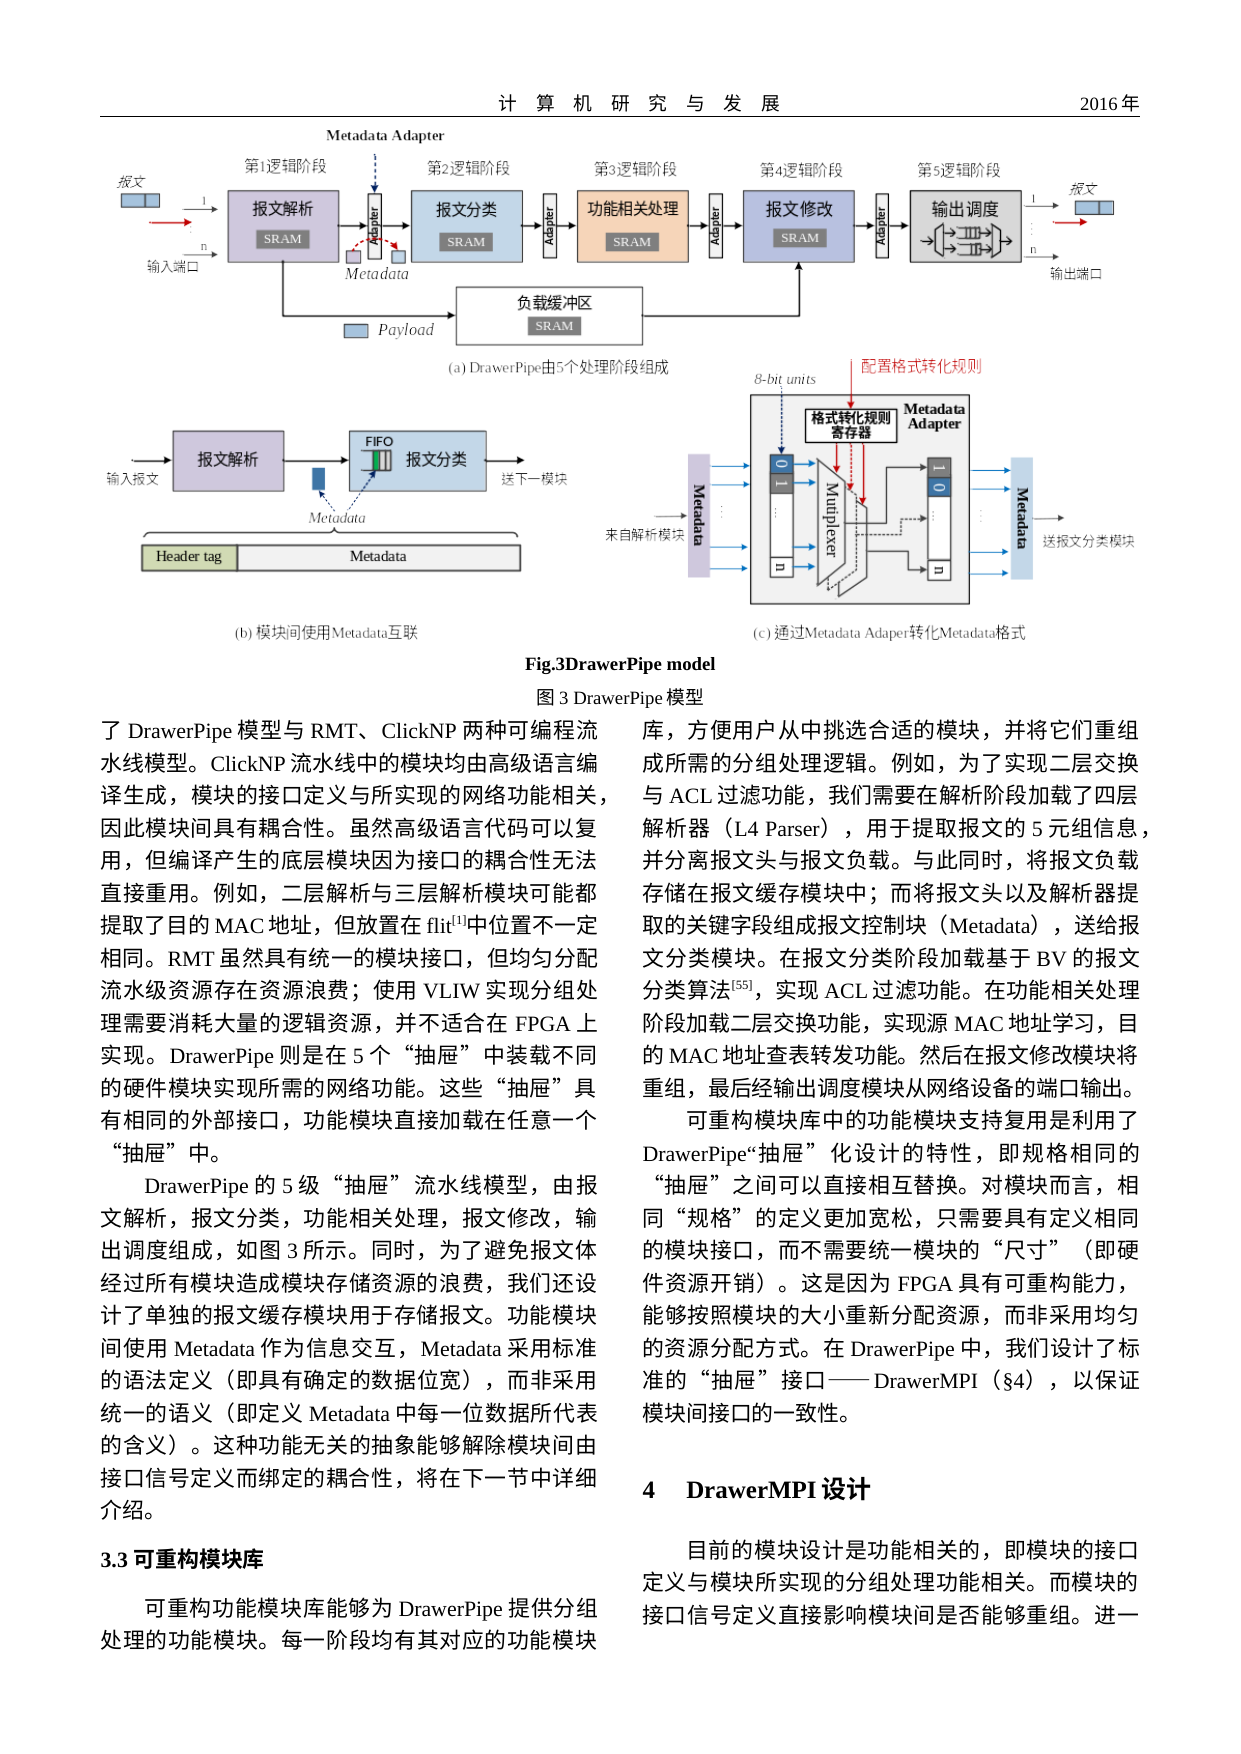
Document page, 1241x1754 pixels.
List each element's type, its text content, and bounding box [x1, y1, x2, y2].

text 图3 DrawerPipe模型 [100, 680, 1140, 713]
subtitle 3.3 可重构模块库 [100, 1541, 598, 1574]
text 可重构功能模块库能够为DrawerPipe提供分组处理的功能模块。每一阶段均有其对应的功能模块库，方便用户从中挑选合适的模块，并将它们重组成所需的分组处理逻辑。例如，为了实现二层交换与ACL过滤功能，我们需要在解析阶段加载了四层解析器（L4 Parser），用于提取报文的5元组信息，并分离报文头与报文负载。与此同时，将报文负载存储在报文缓存模块中；而将报文头以及解析器提取的关键字段组成报文控制块（Metadata），送给报文分类模块。在报文分类阶段加载基于BV的报文分类算法[55]，实现ACL过滤功能。在功能相关处理阶段加载二层交换功能，实现源MAC地址学习，目的MAC地址查表转发功能。然后在报文修改模块将重组，最后经输出调度模块从网络设备的端口输出。 [642, 713, 1140, 1103]
text 可重构模块库中的功能模块支持复用是利用了DrawerPipe“抽屉”化设计的特性，即规格相同的“抽屉”之间可以直接相互替换。对模块而言，相同“规格”的定义更加宽松，只需要具有定义相同的模块接口，而不需要统一模块的“尺寸”（即硬件资源开销）。这是因为FPGA具有可重构能力，能够按照模块的大小重新分配资源，而非采用均匀的资源分配方式。在DrawerPipe中，我们设计了标准的“抽屉”接口——DrawerMPI（§4），以保证模块间接口的一致性。 [642, 1103, 1140, 1428]
text DrawerPipe的5级“抽屉”流水线模型，由报文解析，报文分类，功能相关处理，报文修改，输出调度组成，如图3所示。同时，为了避免报文体经过所有模块造成模块存储资源的浪费，我们还设计了单独的报文缓存模块用于存储报文。功能模块间使用Metadata作为信息交互，Metadata采用标准的语法定义（即具有确定的数据位宽），而非采用统一的语义（即定义Metadata中每一位数据所代表的含义）。这种功能无关的抽象能够解除模块间由接口信号定义而绑定的耦合性，将在下一节中详细介绍。 [100, 1168, 598, 1525]
subtitle DrawerMPI设计 [642, 1455, 1140, 1520]
text 了DrawerPipe模型与RMT、ClickNP两种可编程流水线模型。ClickNP流水线中的模块均由高级语言编译生成，模块的接口定义与所实现的网络功能相关，因此模块间具有耦合性。虽然高级语言代码可以复用，但编译产生的底层模块因为接口的耦合性无法直接重用。例如，二层解析与三层解析模块可能都提取了目的MAC地址，但放置在flit[1]中位置不一定相同。RMT虽然具有统一的模块接口，但均匀分配流水级资源存在资源浪费；使用VLIW实现分组处理需要消耗大量的逻辑资源，并不适合在FPGA上实现。DrawerPipe则是在5个“抽屉”中装载不同的硬件模块实现所需的网络功能。这些“抽屉”具有相同的外部接口，功能模块直接加载在任意一个“抽屉”中。 [100, 713, 598, 1168]
text Fig.3DrawerPipe model [100, 648, 1140, 680]
